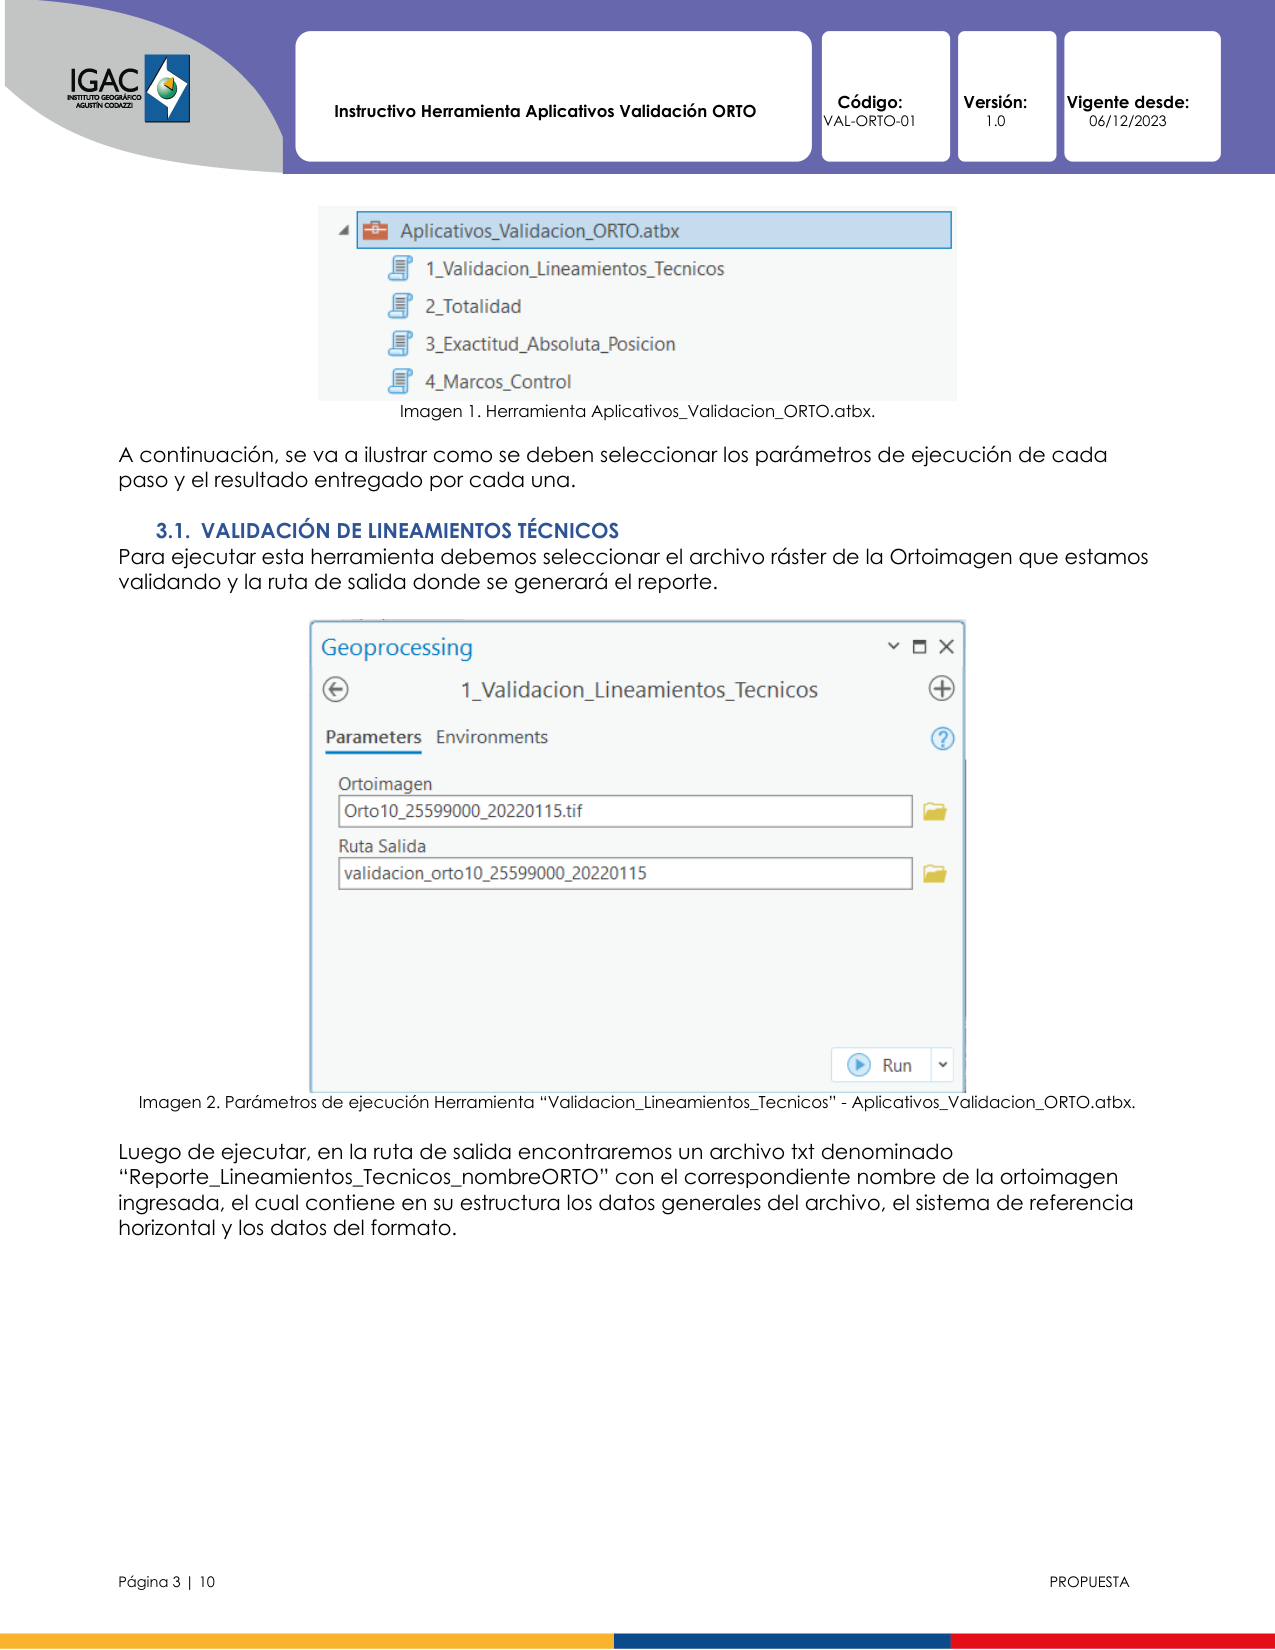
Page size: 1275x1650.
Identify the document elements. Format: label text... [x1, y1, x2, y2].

text Para ejecutar esta herramienta debemos seleccionar el archivo ráster de la Ortoimagen que estamos validando y la ruta de salida donde se generará el reporte. [118, 543, 1157, 594]
picture [4, 0, 1275, 174]
picture [308, 619, 967, 1093]
text A continuación, se va a ilustrar como se deben seleccionar los parámetros de ejecución de cada paso y el resultado entregado por cada una. [118, 441, 1157, 492]
subtitle VALIDACIÓN DE LINEAMIENTOS TÉCNICOS [156, 518, 1157, 543]
picture [0, 1633, 1275, 1649]
text Luego de ejecutar, en la ruta de salida encontraremos un archivo txt denominado “Reporte_Lineamientos_Tecnicos_nombreORTO” con el correspondiente nombre de la ortoimagen ingresada, el cual contiene en su estructura los datos generales del archivo, el sistema de referencia horizontal y los datos del formato. [118, 1138, 1157, 1240]
picture [318, 206, 957, 401]
